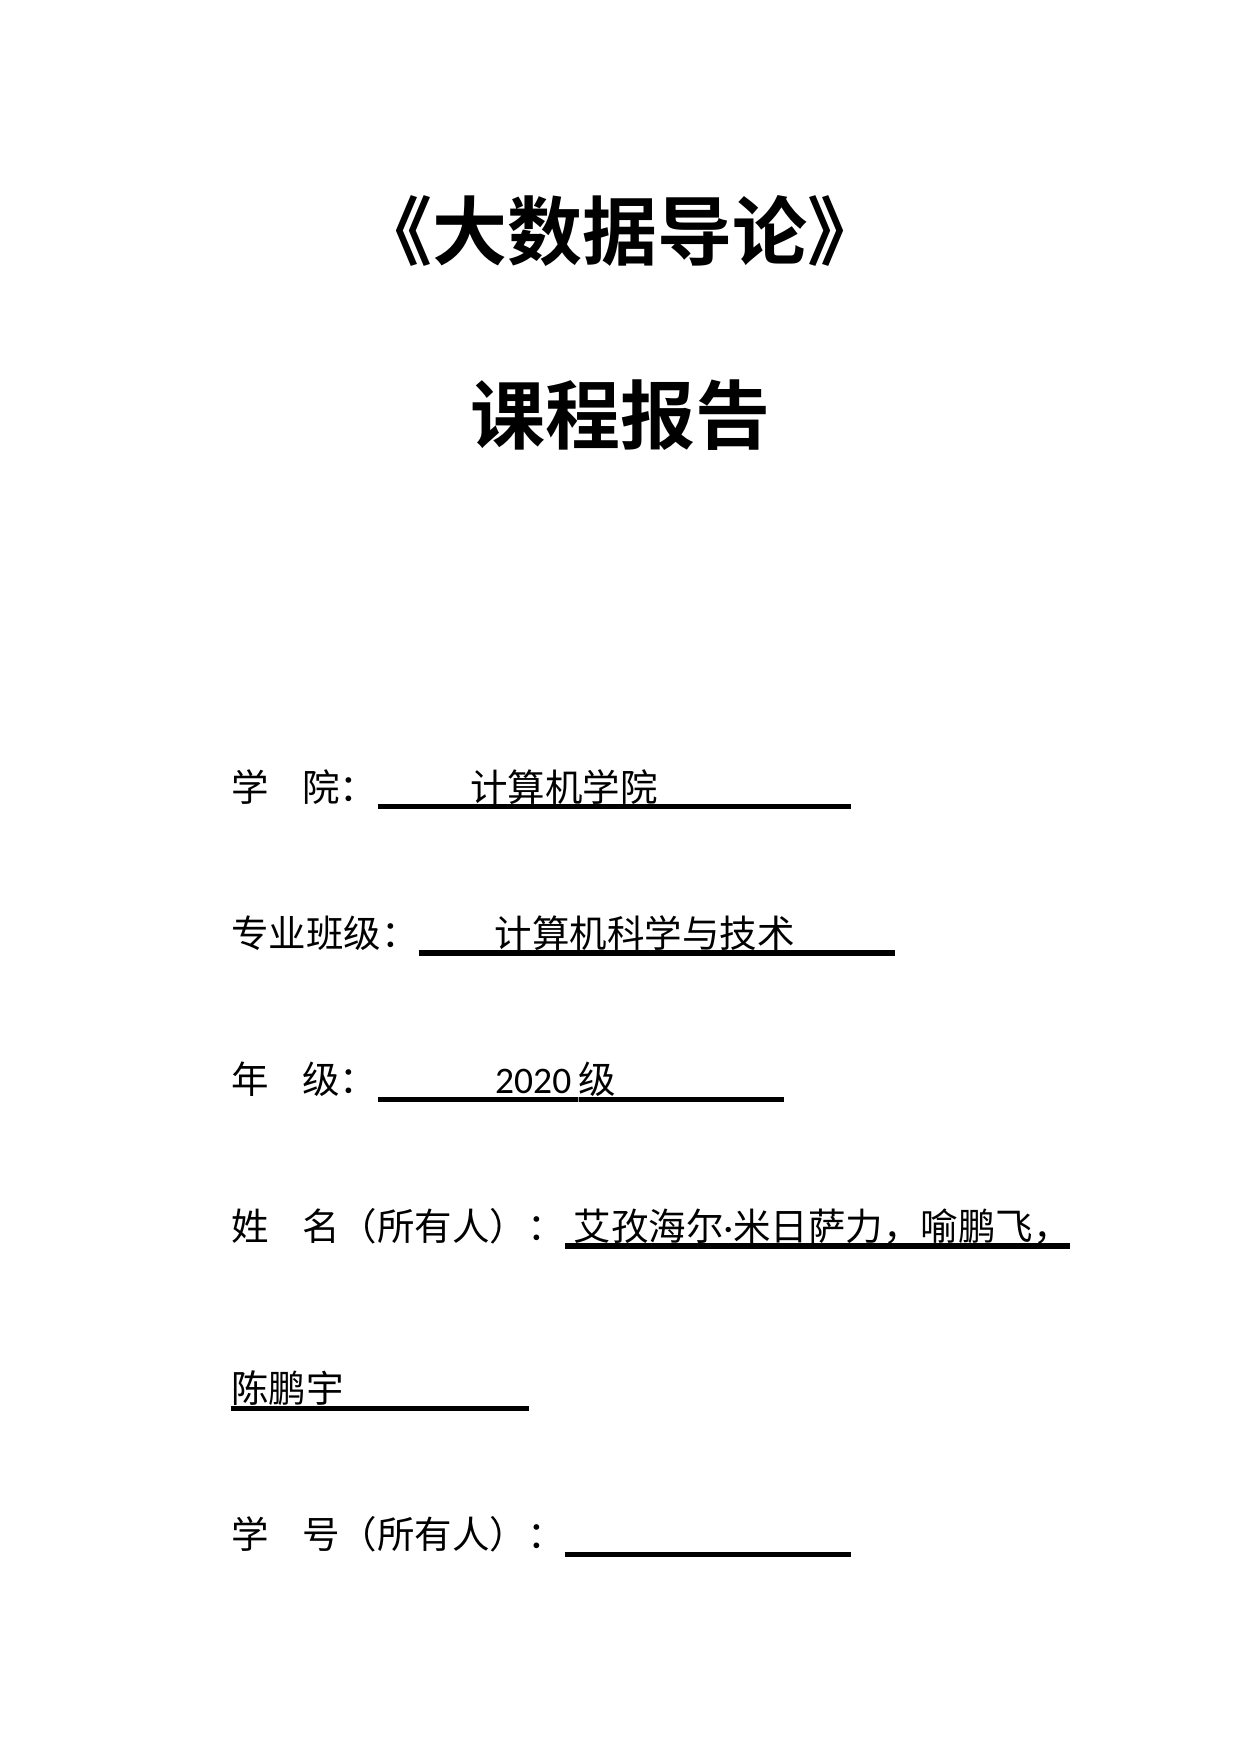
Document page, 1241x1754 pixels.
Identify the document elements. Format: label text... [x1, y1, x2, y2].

text 专业班级： 计算机科学与技术 [231, 898, 1053, 963]
text 姓 名（所有人）： 艾孜海尔·米日萨力，喻鹏飞，陈鹏宇 [231, 1191, 1053, 1419]
text 课程报告 [187, 346, 1053, 476]
text 年 级： 2020级 [231, 1045, 1053, 1110]
text 学 院： 计算机学院 [231, 752, 1053, 817]
text 《大数据导论》 [187, 162, 1053, 292]
text 学 号（所有人）： [231, 1500, 1053, 1565]
